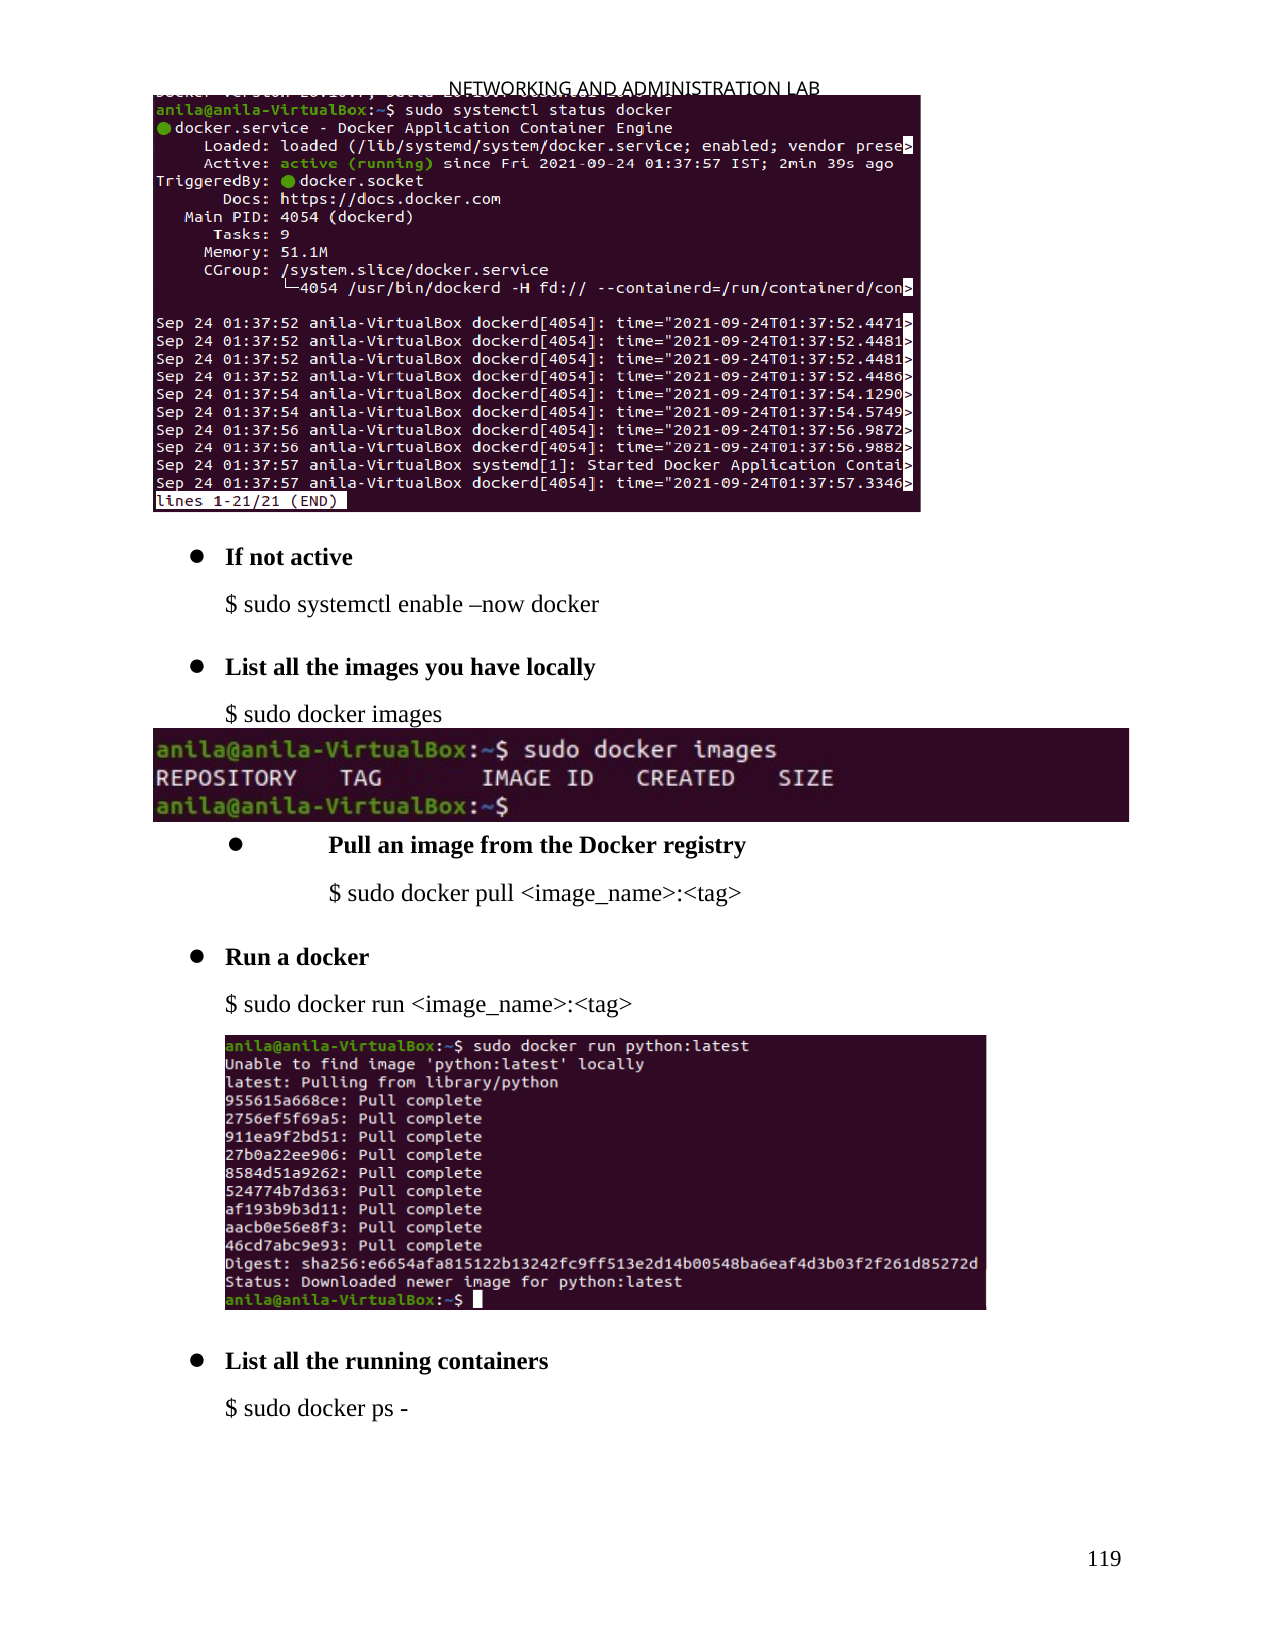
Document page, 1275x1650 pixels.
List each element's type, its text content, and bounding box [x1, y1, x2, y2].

text $ sudo docker ps - [225, 1393, 1275, 1422]
subtitle List all the images you have locally [187, 646, 1275, 682]
text $ sudo docker images [225, 699, 1275, 728]
subtitle Pull an image from the Docker registry [123, 824, 746, 861]
picture [153, 95, 921, 513]
subtitle If not active [187, 536, 1275, 571]
subtitle List all the running containers [187, 1340, 1275, 1376]
text $ sudo systemctl enable –now docker [225, 589, 1275, 617]
text $ sudo docker pull <image_name>:<tag> [123, 878, 742, 907]
text $ sudo docker run <image_name>:<tag> [225, 989, 1275, 1018]
picture [153, 728, 1130, 822]
picture [225, 1035, 987, 1310]
subtitle Run a docker [187, 936, 1275, 972]
